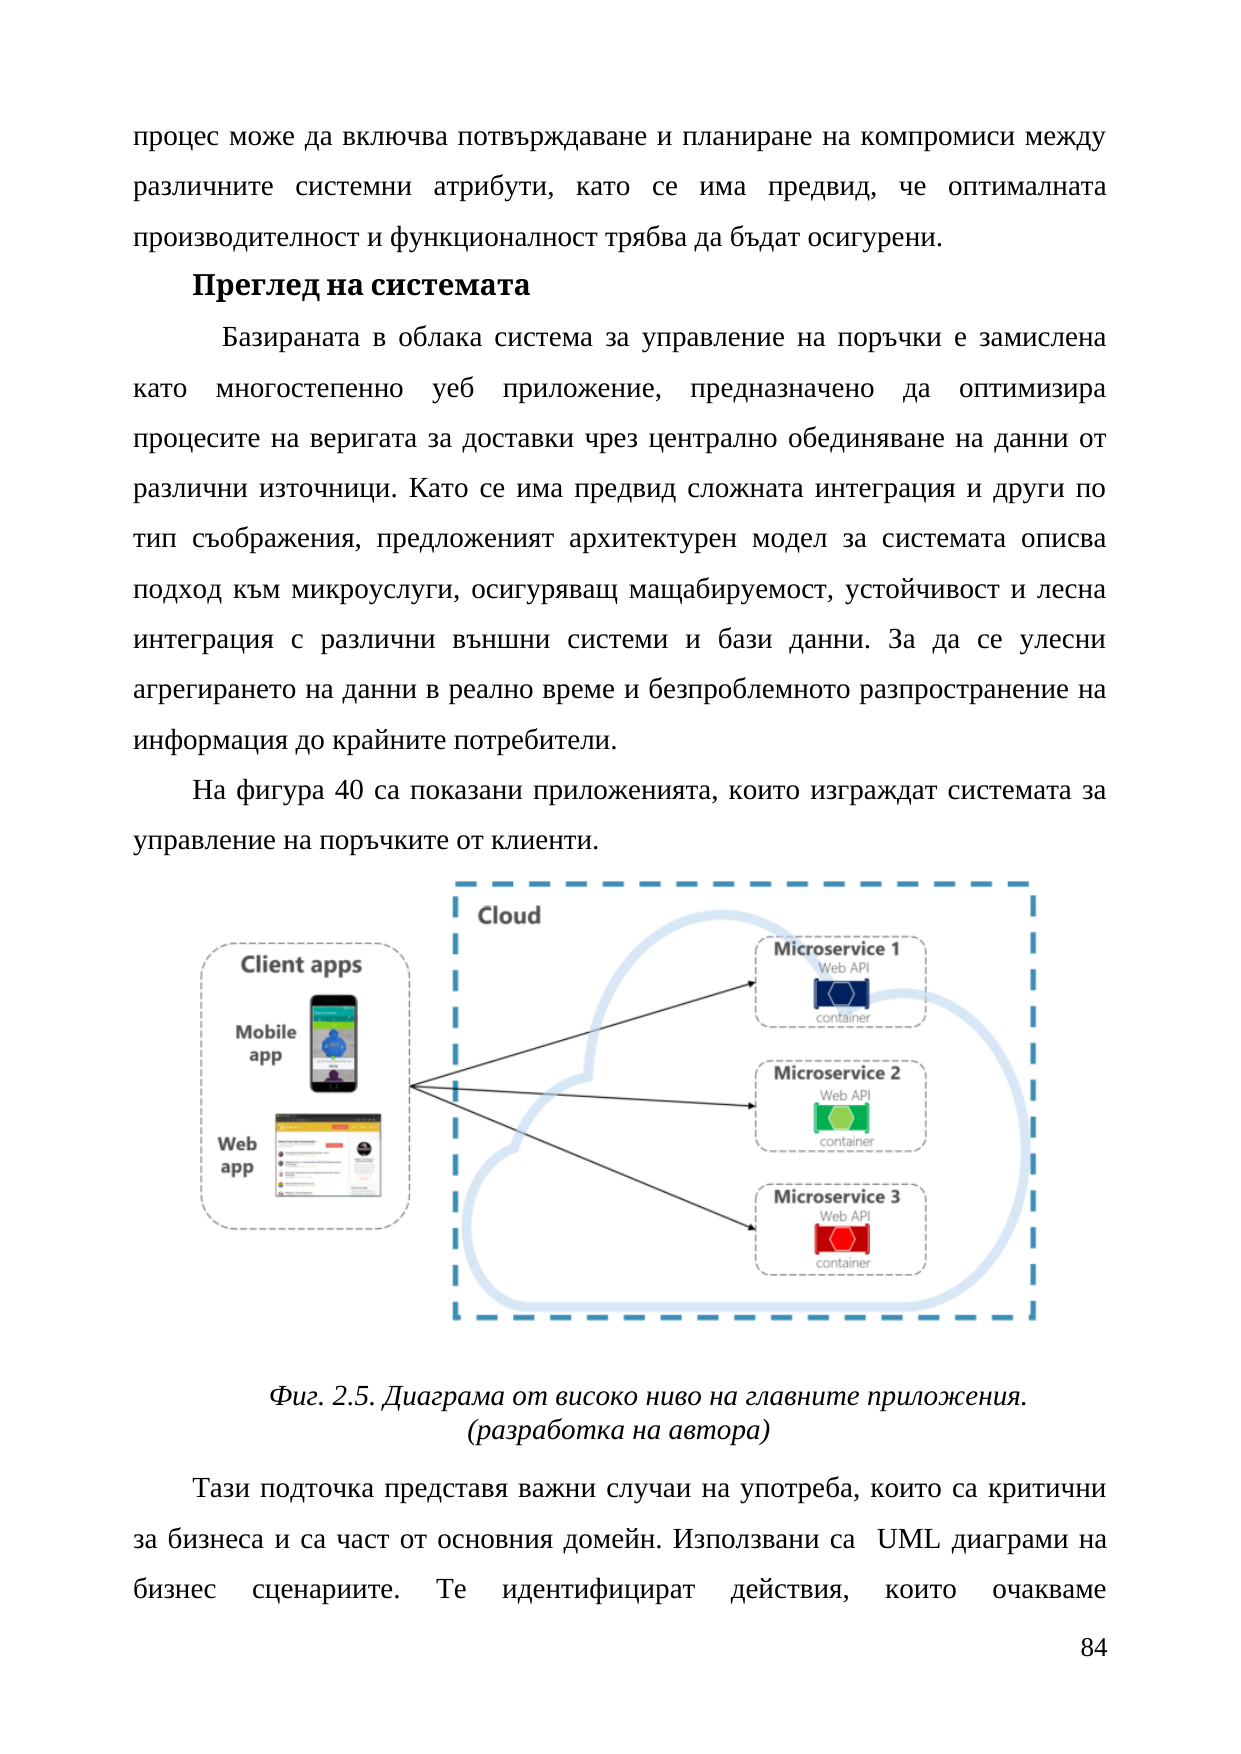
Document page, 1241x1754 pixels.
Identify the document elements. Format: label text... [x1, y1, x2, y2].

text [133, 118, 1107, 252]
picture [192, 872, 1052, 1337]
text Базираната в облака система за управление на поръчки е замислена като многостепенно уеб приложение, предназначено да оптимизира процесите на веригата за доставки чрез централно обединяване на данни от различни източници. Като се има предвид сложната интеграция и други по тип съображения, предложеният архитектурен модел за системата описва подход към микроуслуги, осигуряващ мащабируемост, устойчивост и лесна интеграция с различни външни системи и бази данни. За да се улесни агрегирането на данни в реално време и безпроблемното разпространение на информация до крайните потребители. [133, 319, 1107, 755]
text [133, 1470, 1107, 1604]
text На фигура 40 са показани приложенията, които изграждат системата за управление на поръчките от клиенти. [133, 772, 1107, 856]
title Фиг. 2.5. Диаграма от високо ниво на главните приложения. (разработка на автора) [133, 1378, 1107, 1445]
text Преглед на системата [133, 269, 1107, 303]
